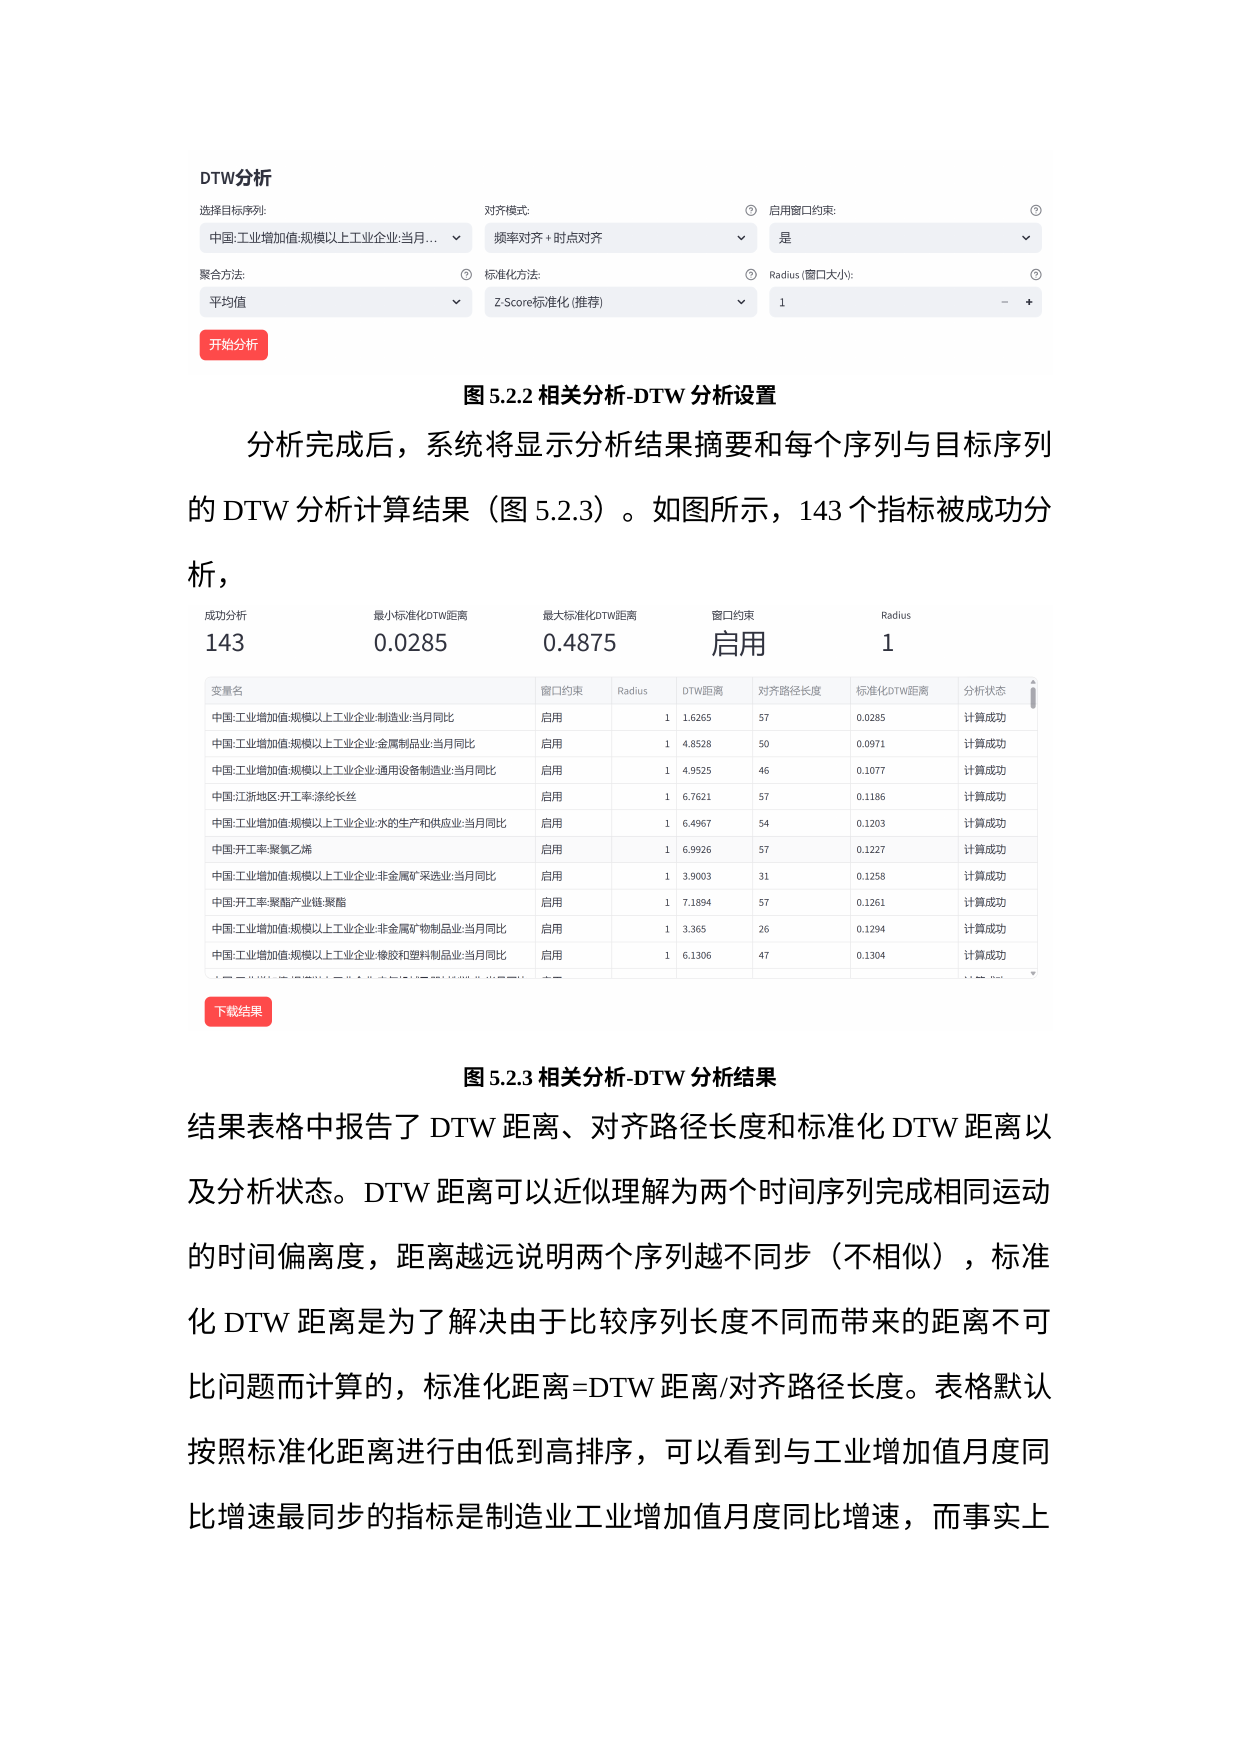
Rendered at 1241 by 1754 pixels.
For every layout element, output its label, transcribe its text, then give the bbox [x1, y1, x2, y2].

text 图5.2.3 相关分析-DTW分析结果 [187, 1060, 1053, 1092]
picture [187, 605, 1053, 1031]
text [187, 1092, 1053, 1547]
text 图5.2.2 相关分析-DTW分析设置 [187, 377, 1053, 410]
text 分析完成后，系统将显示分析结果摘要和每个序列与目标序列的DTW分析计算结果（图5.2.3）。如图所示，143个指标被成功分析， [187, 410, 1053, 605]
picture [187, 150, 1053, 375]
